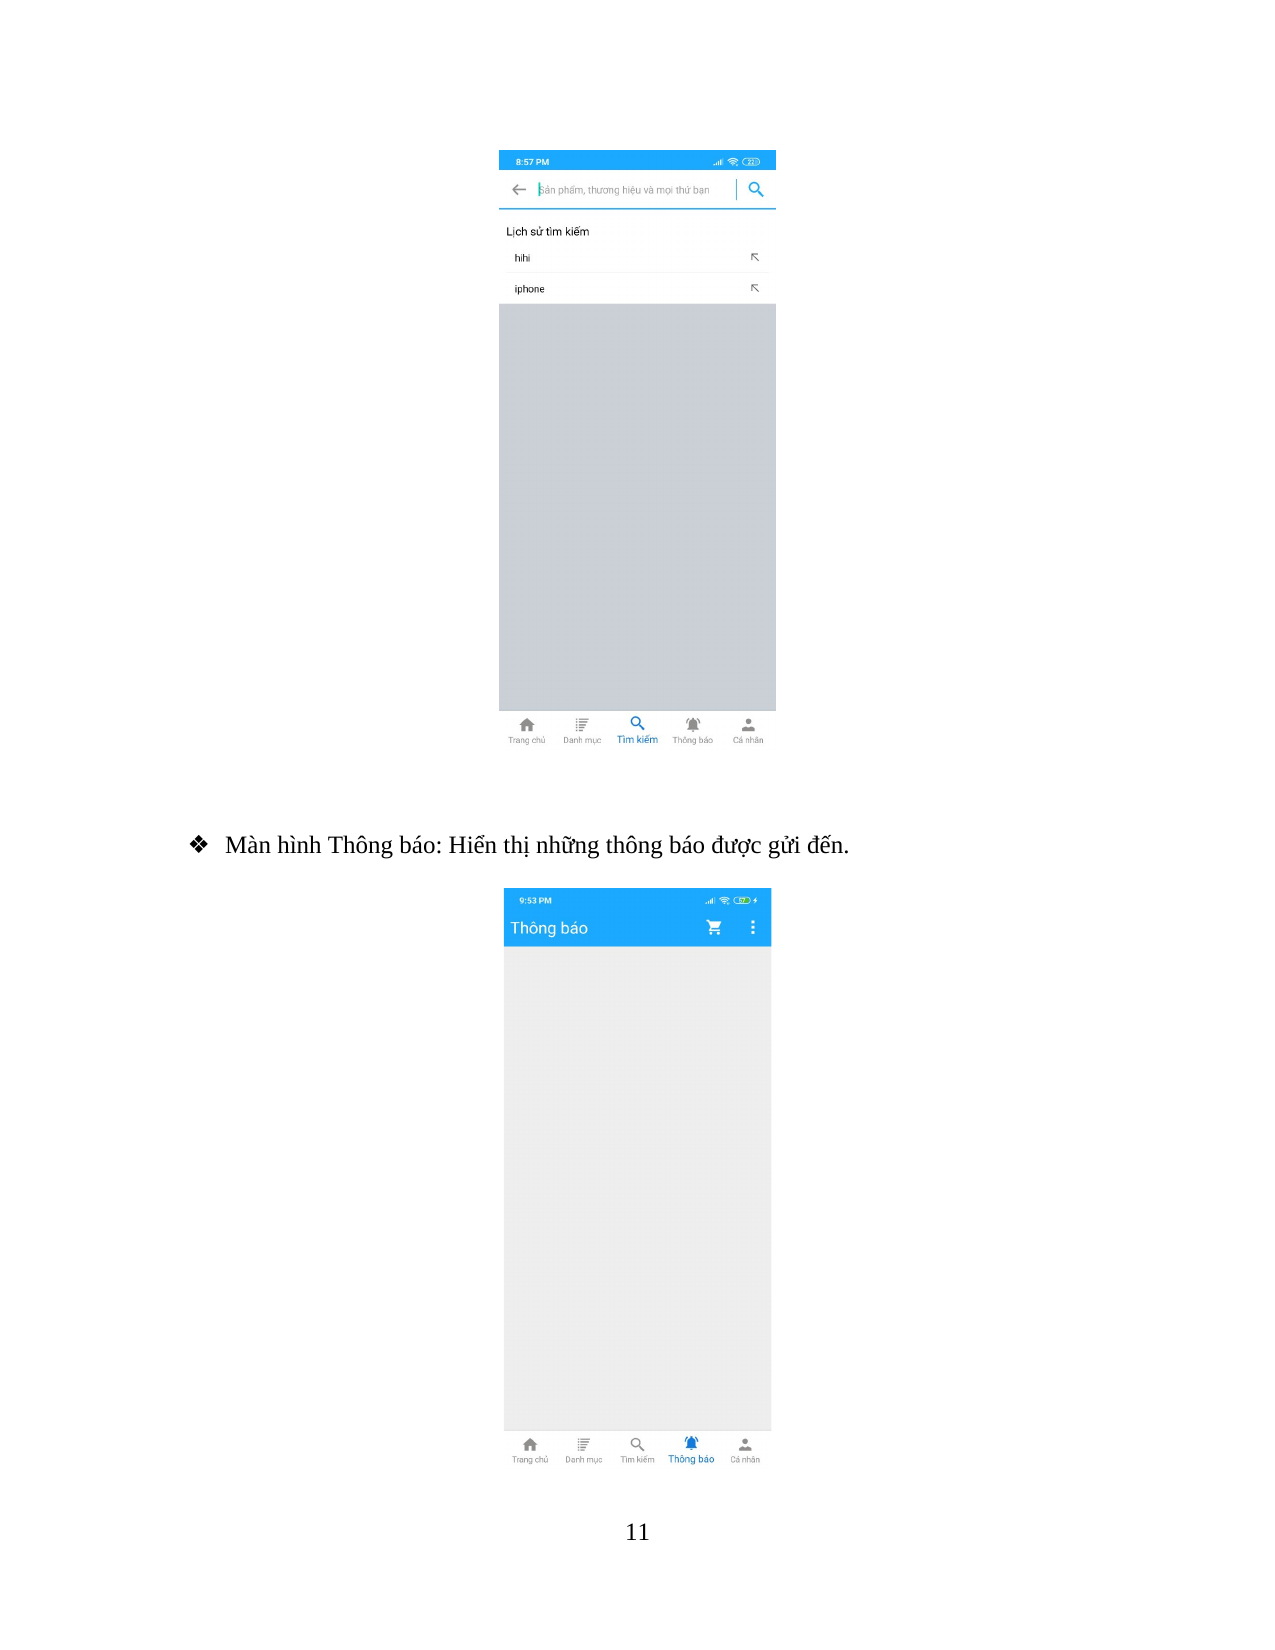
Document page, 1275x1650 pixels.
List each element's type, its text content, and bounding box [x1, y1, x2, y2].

picture [499, 150, 776, 750]
picture [503, 888, 772, 1469]
list Màn hình Thông báo: Hiển thị những thông báo được gửi đến. [187, 816, 1125, 868]
